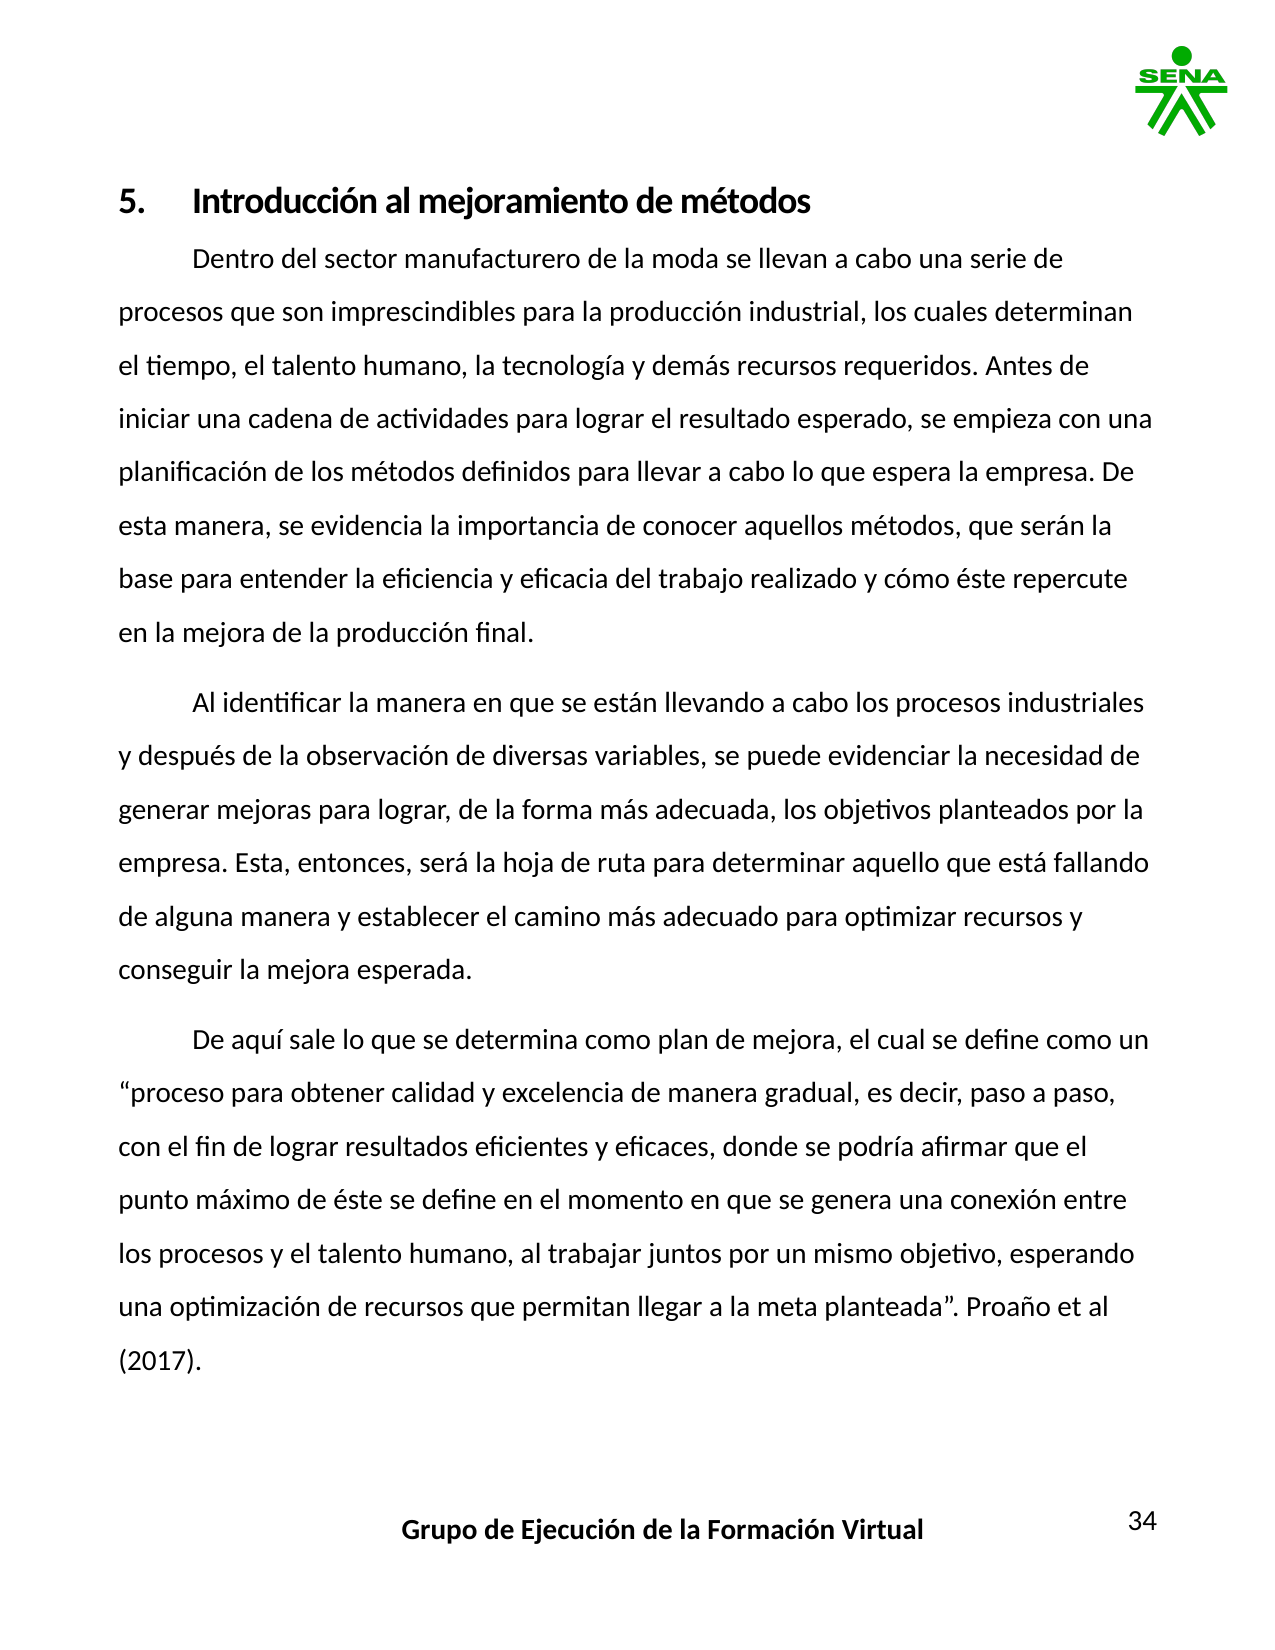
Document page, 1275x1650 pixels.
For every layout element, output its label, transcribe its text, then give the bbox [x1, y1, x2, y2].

picture [1135, 46, 1228, 136]
text Al identificar la manera en que se están llevando a cabo los procesos industriales y después de la observación de diversas variables, se puede evidenciar la necesidad de generar mejoras para lograr, de la forma más adecuada, los objetivos planteados por la empresa. Esta, entonces, será la hoja de ruta para determinar aquello que está fallando de alguna manera y establecer el camino más adecuado para optimizar recursos y conseguir la mejora esperada. [118, 684, 1157, 987]
subtitle Introducción al mejoramiento de métodos [118, 177, 1157, 223]
text De aquí sale lo que se determina como plan de mejora, el cual se define como un “proceso para obtener calidad y excelencia de manera gradual, es decir, paso a paso, con el fin de lograr resultados eficientes y eficaces, donde se podría afirmar que el punto máximo de éste se define en el momento en que se genera una conexión entre los procesos y el talento humano, al trabajar juntos por un mismo objetivo, esperando una optimización de recursos que permitan llegar a la meta planteada”. Proaño et al (2017). [118, 1021, 1157, 1377]
text Dentro del sector manufacturero de la moda se llevan a cabo una serie de procesos que son imprescindibles para la producción industrial, los cuales determinan el tiempo, el talento humano, la tecnología y demás recursos requeridos. Antes de iniciar una cadena de actividades para lograr el resultado esperado, se empieza con una planificación de los métodos definidos para llevar a cabo lo que espera la empresa. De esta manera, se evidencia la importancia de conocer aquellos métodos, que serán la base para entender la eficiencia y eficacia del trabajo realizado y cómo éste repercute en la mejora de la producción final. [118, 240, 1157, 649]
